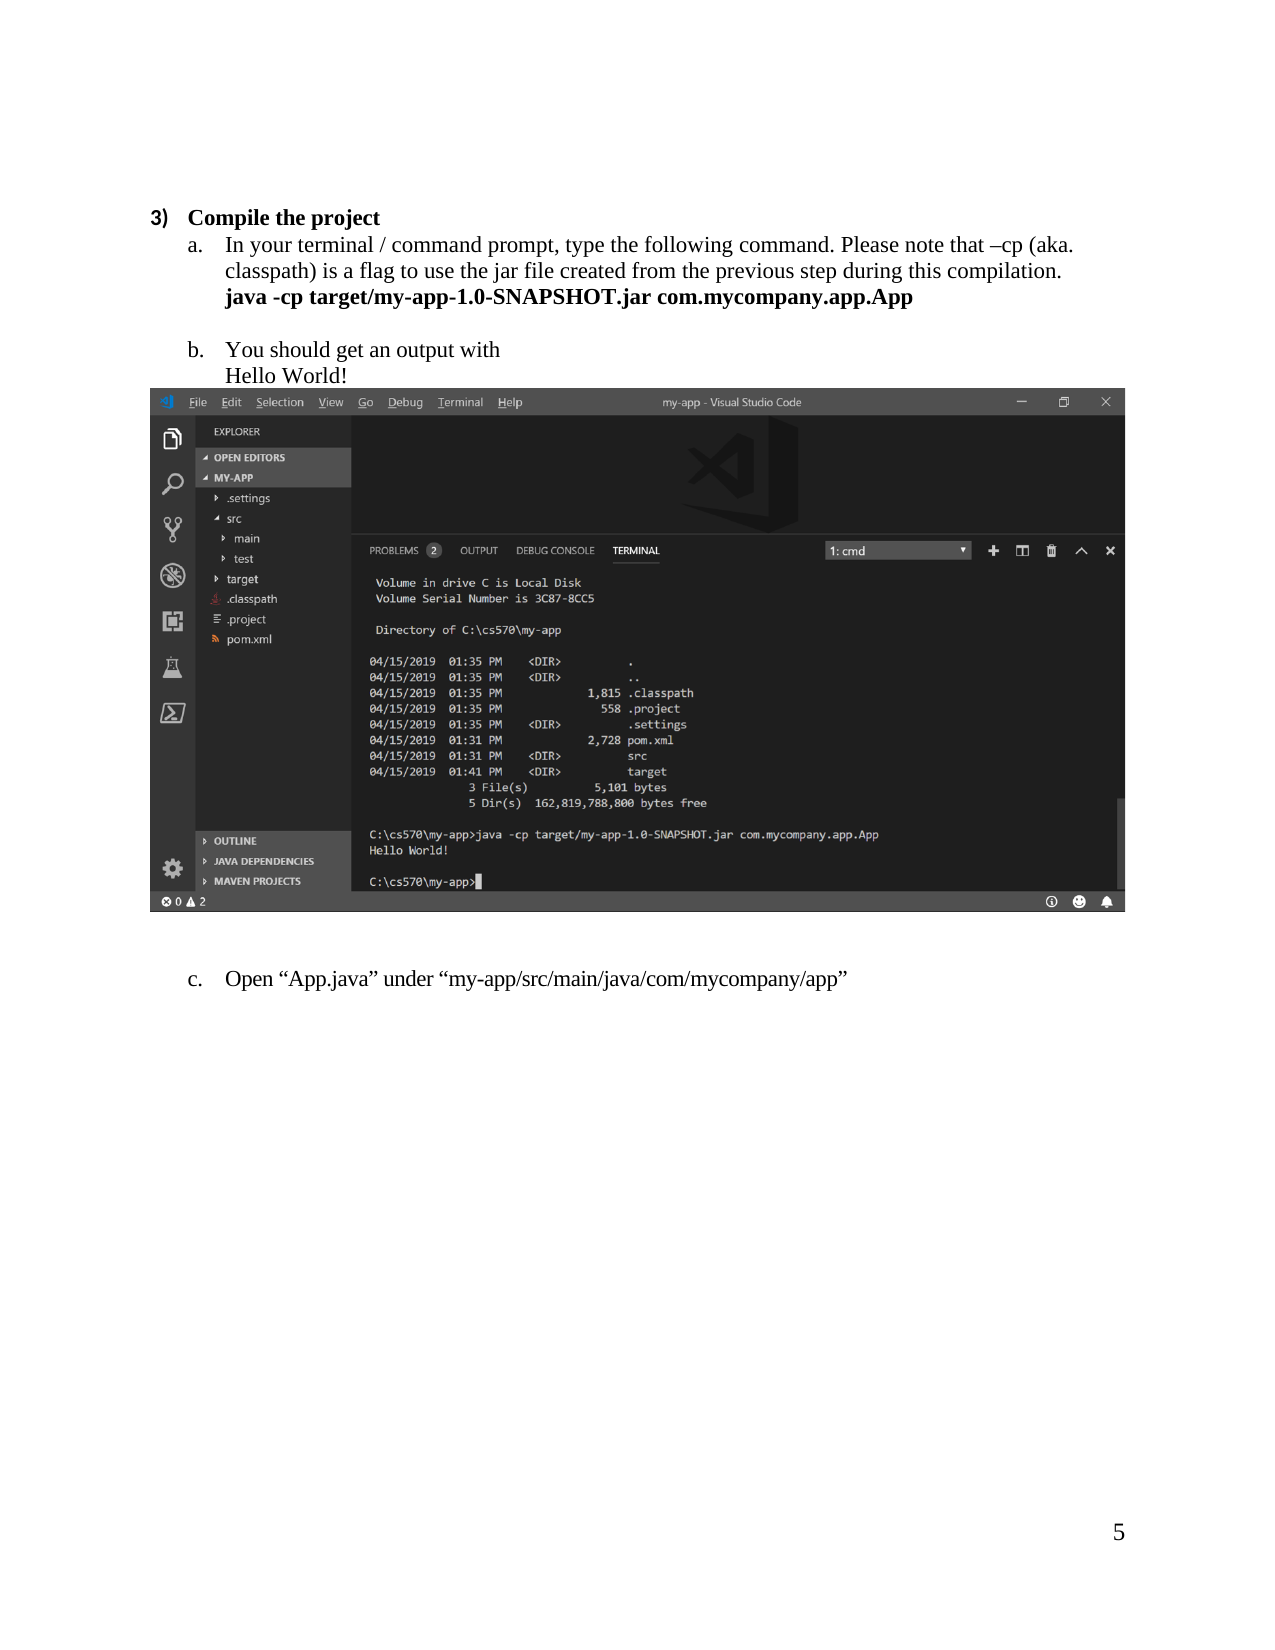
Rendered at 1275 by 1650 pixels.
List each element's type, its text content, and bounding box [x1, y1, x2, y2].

list Compile the project [150, 203, 1125, 231]
list In your terminal / command prompt, type the following command. Please note that –cp (aka. classpath) is a flag to use the jar file created from the previous step during this compilation. java -cp target/my-app-1.0-SNAPSHOT.jar com.mycompany.app.App [187, 231, 1125, 310]
list Open “App.java” under “my-app/src/main/java/com/mycompany/app” [187, 964, 1125, 991]
list You should get an output with Hello World! [187, 336, 1125, 388]
picture [150, 388, 1125, 912]
